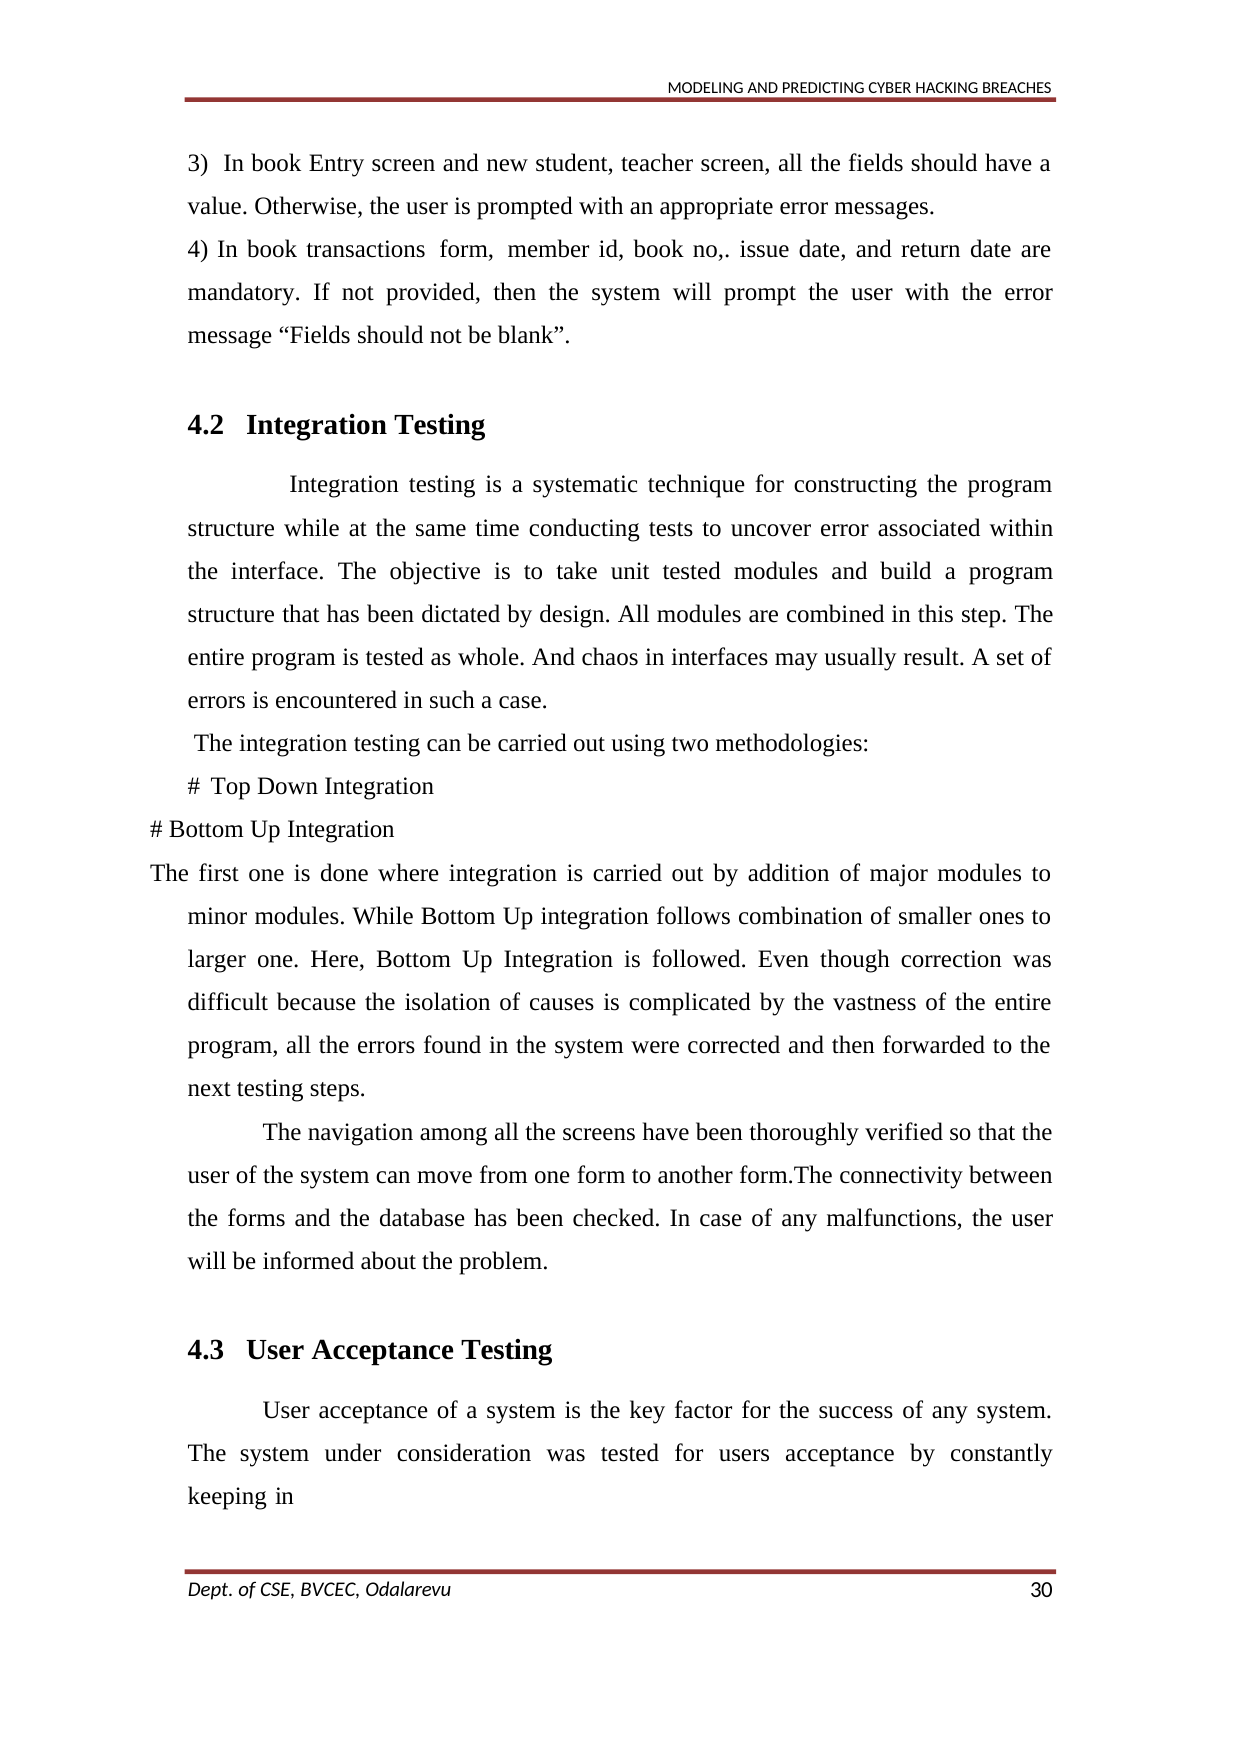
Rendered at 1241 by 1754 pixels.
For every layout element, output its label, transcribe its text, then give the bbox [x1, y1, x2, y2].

text Integration testing is a systematic technique for constructing the program structure while at the same time conducting tests to uncover error associated within the interface. The objective is to take unit tested modules and build a program structure that has been dictated by design. All modules are combined in this step. The entire program is tested as whole. And chaos in interfaces may usually result. A set of errors is encountered in such a case. [187, 469, 1053, 714]
text The first one is done where integration is carried out by addition of major modules to minor modules. While Bottom Up integration follows combination of smaller ones to larger one. Here, Bottom Up Integration is followed. Even though correction was difficult because the isolation of causes is complicated by the vastness of the entire program, all the errors found in the system were corrected and then forwarded to the next testing steps. [150, 858, 1053, 1102]
subtitle User Acceptance Testing [187, 1332, 1093, 1366]
subtitle Integration Testing [187, 407, 1093, 440]
text The integration testing can be carried out using two methodologies: # Top Down Integration [187, 728, 869, 800]
list In book Entry screen and new student, teacher screen, all the fields should have a value. Otherwise, the user is prompted with an appropriate error messages. [187, 148, 1052, 220]
text The navigation among all the screens have been thoroughly verified so that the user of the system can move from one form to another form.The connectivity between the forms and the database has been checked. In case of any malfunctions, the user will be informed about the problem. [187, 1117, 1053, 1275]
list In book transactions form, member id, book no,. issue date, and return date are mandatory. If not provided, then the system will prompt the user with the error message “Fields should not be blank”. [187, 234, 1053, 349]
text # Bottom Up Integration [150, 814, 1093, 843]
text User acceptance of a system is the key factor for the success of any system. The system under consideration was tested for users acceptance by constantly keeping in [187, 1395, 1053, 1510]
